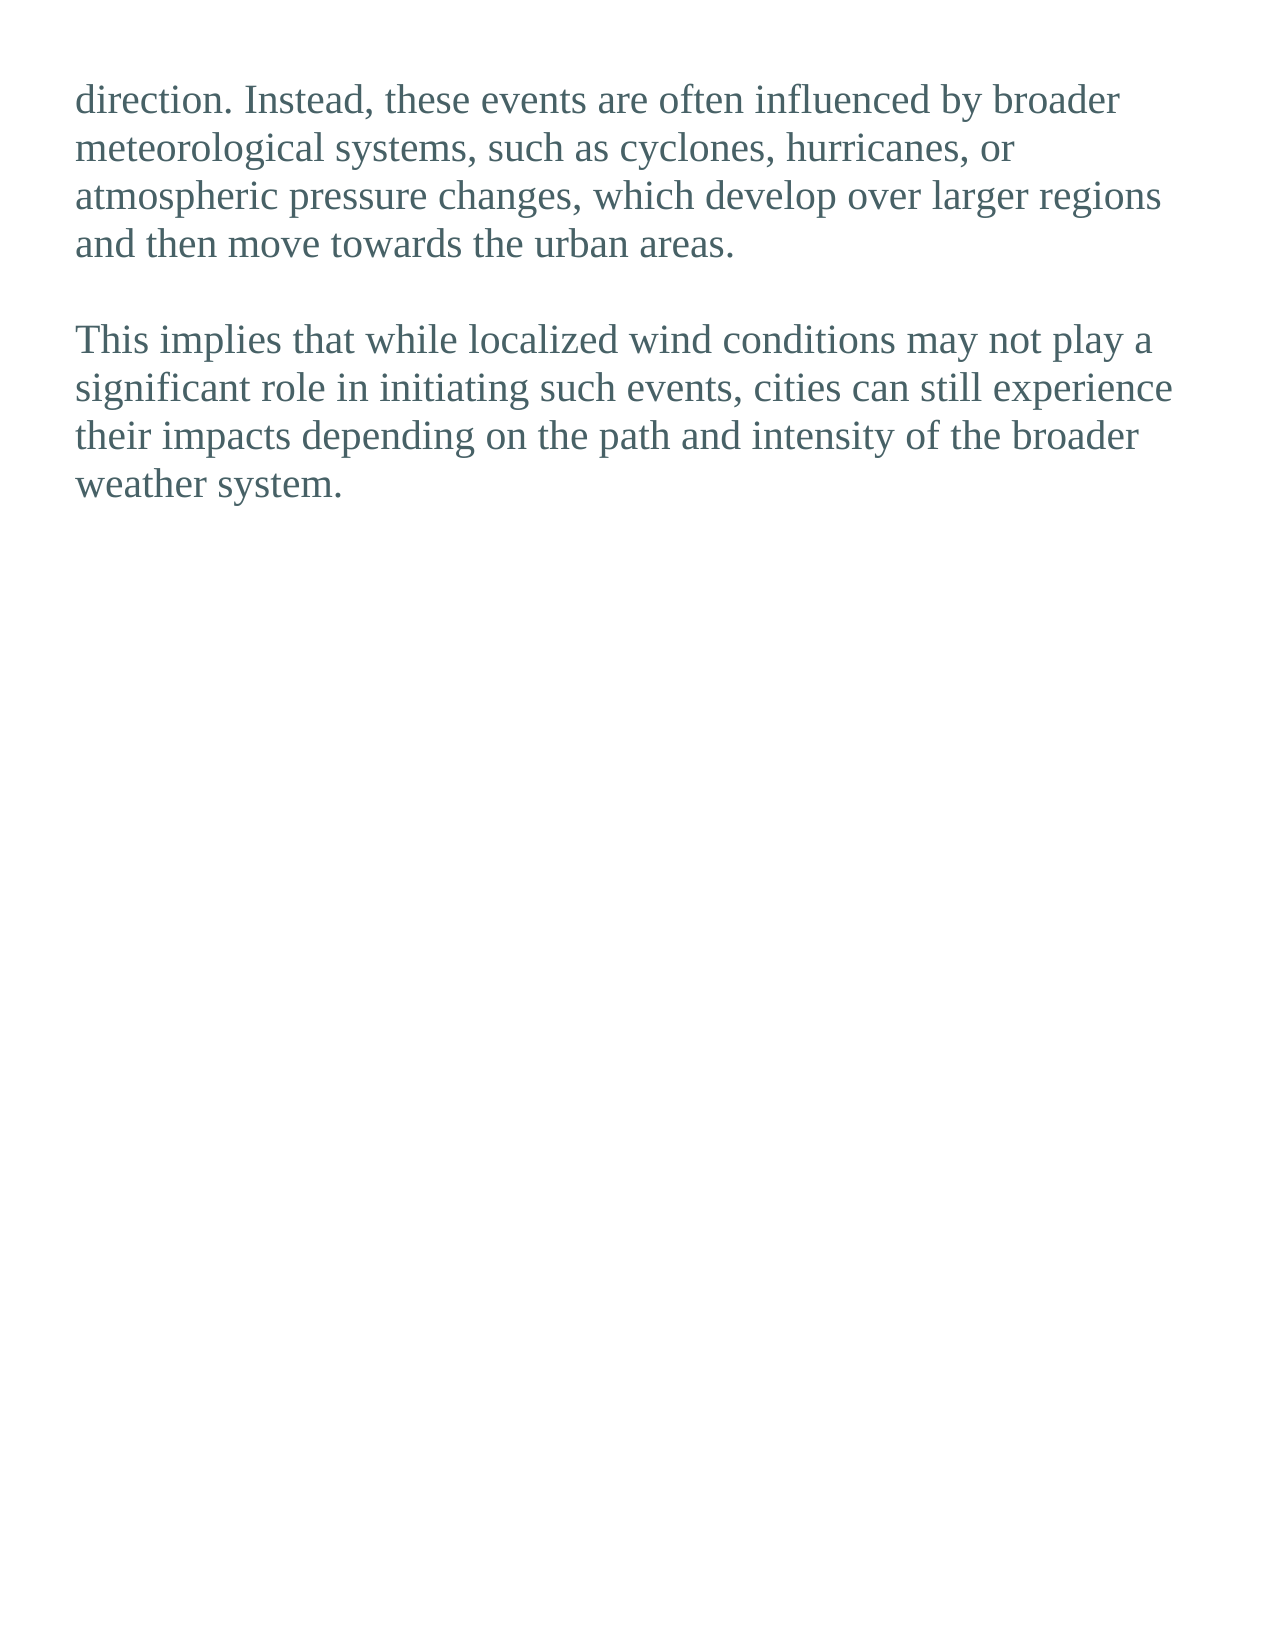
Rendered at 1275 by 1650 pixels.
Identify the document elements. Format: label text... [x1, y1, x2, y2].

text This implies that while localized wind conditions may not play a significant role in initiating such events, cities can still experience their impacts depending on the path and intensity of the broader weather system. [75, 314, 1200, 506]
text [75, 75, 1200, 267]
